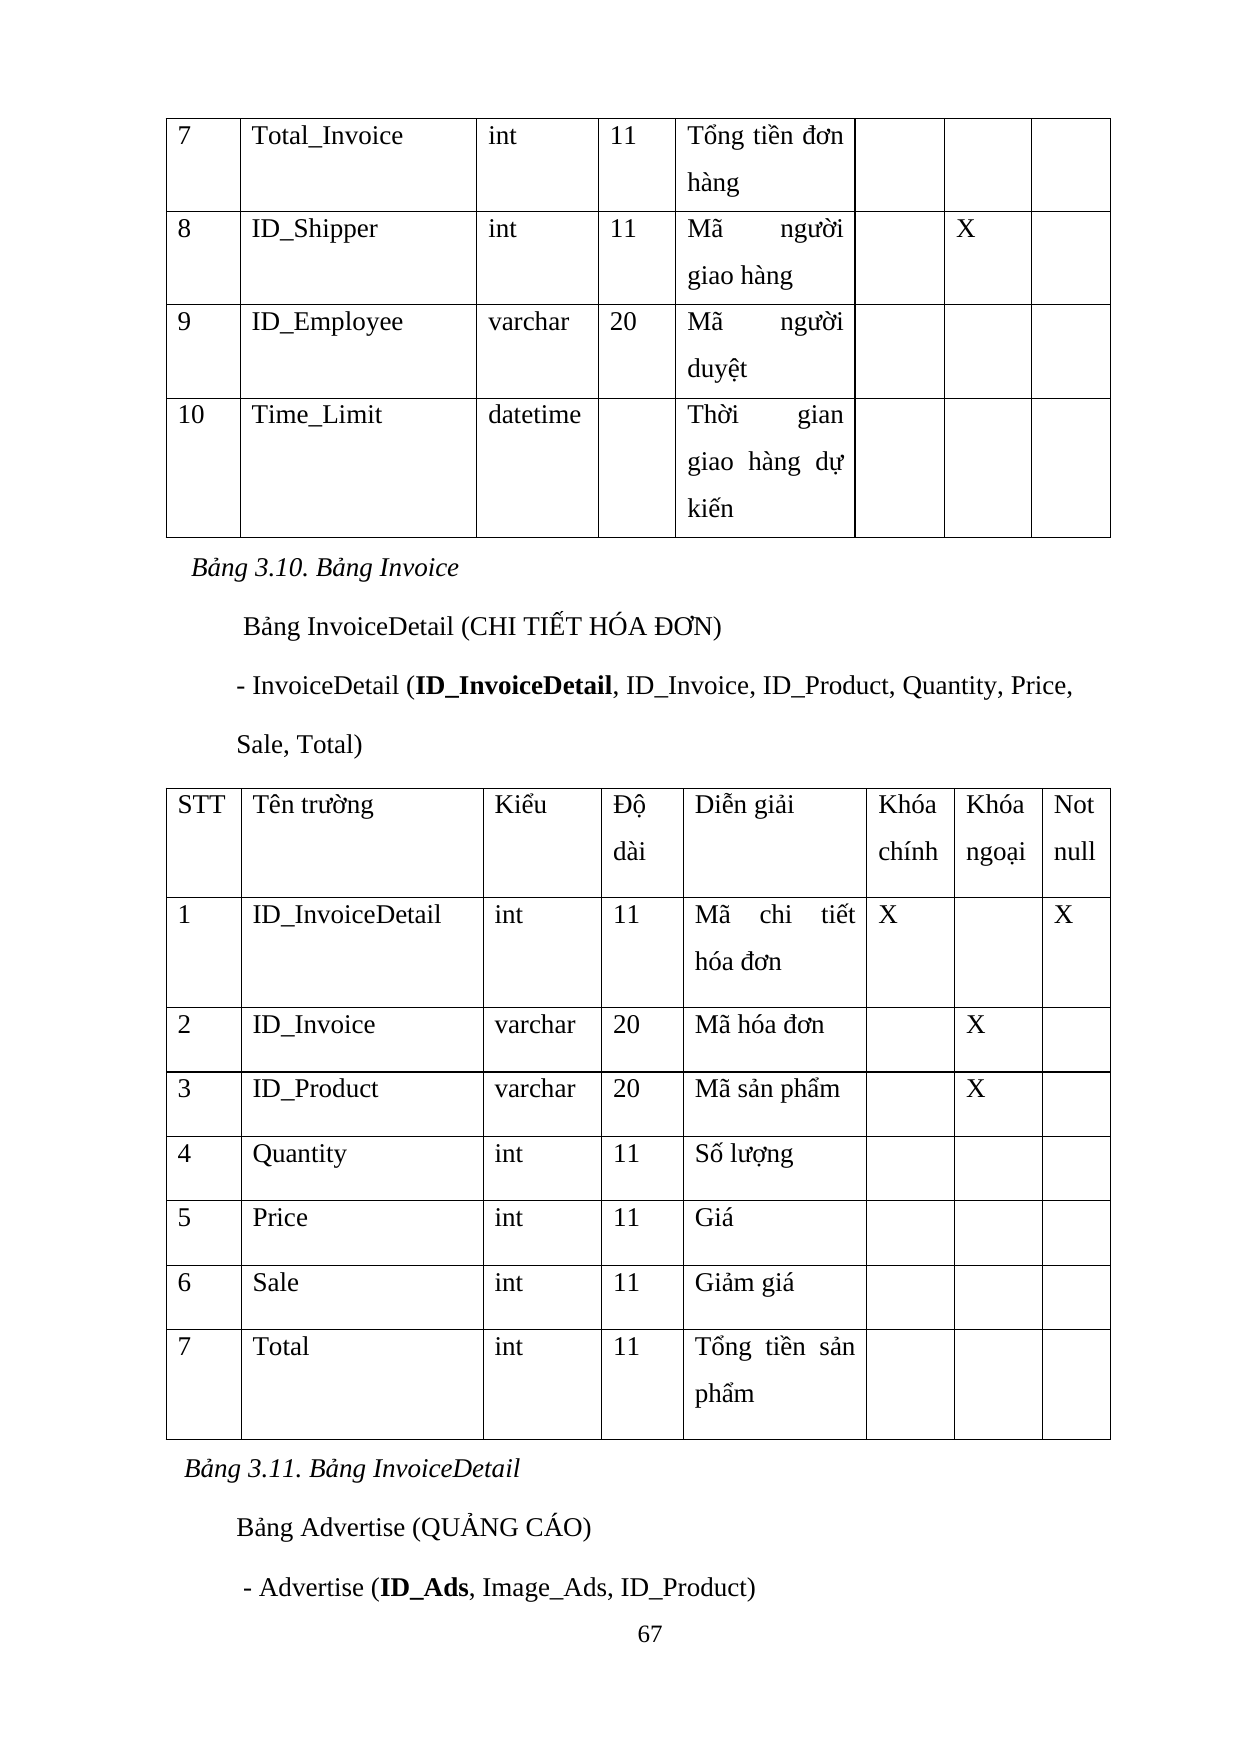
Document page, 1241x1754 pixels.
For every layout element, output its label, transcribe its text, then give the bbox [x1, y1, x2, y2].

table_cell varchar [484, 1073, 601, 1136]
table_header Khóa ngoại [955, 789, 1042, 897]
text Bảng Advertise (QUẢNG CÁO) [177, 1511, 1122, 1543]
table_cell Thời gian giao hàng dự kiến [676, 399, 854, 537]
table_cell ID_Employee [241, 305, 476, 397]
table_cell ID_Invoice [242, 1008, 483, 1071]
table_cell [1043, 1008, 1110, 1071]
table_cell [599, 399, 675, 537]
table_cell [1043, 1201, 1110, 1264]
table_cell X [867, 898, 954, 1007]
table_cell datetime [477, 399, 598, 537]
table_cell Total [242, 1330, 483, 1439]
table_cell Mã chi tiết hóa đơn [684, 898, 866, 1007]
table_cell 5 [167, 1201, 241, 1264]
table_cell Giảm giá [684, 1266, 866, 1329]
table_cell 20 [602, 1073, 683, 1136]
table_cell X [945, 212, 1031, 304]
table_cell [856, 305, 944, 397]
table_cell [1043, 1330, 1110, 1439]
text Bảng InvoiceDetail (CHI TIẾT HÓA ĐƠN) [177, 610, 1122, 641]
table_cell 2 [167, 1008, 241, 1071]
table_cell Tổng tiền sản phẩm [684, 1330, 866, 1439]
text - Advertise (ID_Ads, Image_Ads, ID_Product) [177, 1571, 1122, 1602]
table_cell [1032, 212, 1110, 304]
table_cell [1032, 399, 1110, 537]
table_cell ID_Product [242, 1073, 483, 1136]
table_cell X [1043, 898, 1110, 1007]
table_cell [1032, 119, 1110, 211]
table_cell 11 [602, 898, 683, 1007]
text Sale, Total) [177, 728, 1122, 759]
table_cell varchar [477, 305, 598, 397]
table_cell 11 [602, 1266, 683, 1329]
table_cell [955, 898, 1042, 1007]
table_cell 20 [599, 305, 675, 397]
table_cell [945, 119, 1031, 211]
table_cell ID_Shipper [241, 212, 476, 304]
table_cell int [484, 1137, 601, 1200]
table_header STT [167, 789, 241, 897]
table_cell Mã người duyệt [676, 305, 854, 397]
table_cell X [955, 1073, 1042, 1136]
table_cell 11 [602, 1137, 683, 1200]
table_cell 9 [167, 305, 240, 397]
table_cell [856, 399, 944, 537]
table_header Độ dài [602, 789, 683, 897]
table_header Kiểu [484, 789, 601, 897]
table_cell int [477, 212, 598, 304]
table_cell [867, 1266, 954, 1329]
table_header Not null [1043, 789, 1110, 897]
table_cell int [484, 1201, 601, 1264]
table_cell int [477, 119, 598, 211]
table_cell 3 [167, 1073, 241, 1136]
table_cell [867, 1073, 954, 1136]
table_cell [1043, 1073, 1110, 1136]
table_cell [955, 1330, 1042, 1439]
table_cell [1043, 1137, 1110, 1200]
table_cell [1032, 305, 1110, 397]
table_cell 6 [167, 1266, 241, 1329]
table_cell Tổng tiền đơn hàng [676, 119, 854, 211]
table_cell 7 [167, 119, 240, 211]
table_cell [867, 1137, 954, 1200]
table_cell Price [242, 1201, 483, 1264]
table_cell 20 [602, 1008, 683, 1071]
table_cell Quantity [242, 1137, 483, 1200]
table_cell ID_InvoiceDetail [242, 898, 483, 1007]
table_cell [867, 1330, 954, 1439]
table_cell 10 [167, 399, 240, 537]
table_cell int [484, 1330, 601, 1439]
table_header Diễn giải [684, 789, 866, 897]
table_cell varchar [484, 1008, 601, 1071]
table_cell 7 [167, 1330, 241, 1439]
table_cell Giá [684, 1201, 866, 1264]
table_cell Mã người giao hàng [676, 212, 854, 304]
table_header Khóa chính [867, 789, 954, 897]
table_cell 11 [602, 1201, 683, 1264]
table_cell [955, 1266, 1042, 1329]
table_cell X [955, 1008, 1042, 1071]
table_cell [955, 1201, 1042, 1264]
table_cell Time_Limit [241, 399, 476, 537]
text - InvoiceDetail (ID_InvoiceDetail, ID_Invoice, ID_Product, Quantity, Price, [177, 669, 1122, 700]
table_cell 4 [167, 1137, 241, 1200]
table_cell int [484, 898, 601, 1007]
table_cell Total_Invoice [241, 119, 476, 211]
table_cell 8 [167, 212, 240, 304]
table_cell int [484, 1266, 601, 1329]
table_cell Mã sản phẩm [684, 1073, 866, 1136]
table_cell [955, 1137, 1042, 1200]
table_cell [856, 119, 944, 211]
table_cell [1043, 1266, 1110, 1329]
table_cell [867, 1201, 954, 1264]
table_cell Mã hóa đơn [684, 1008, 866, 1071]
table_cell [945, 399, 1031, 537]
table_cell Sale [242, 1266, 483, 1329]
table_cell [945, 305, 1031, 397]
table_cell 11 [599, 119, 675, 211]
table_cell 11 [602, 1330, 683, 1439]
table_cell 1 [167, 898, 241, 1007]
table_cell 11 [599, 212, 675, 304]
table_header Tên trường [242, 789, 483, 897]
table_cell Số lượng [684, 1137, 866, 1200]
table_cell [856, 212, 944, 304]
table_cell [867, 1008, 954, 1071]
